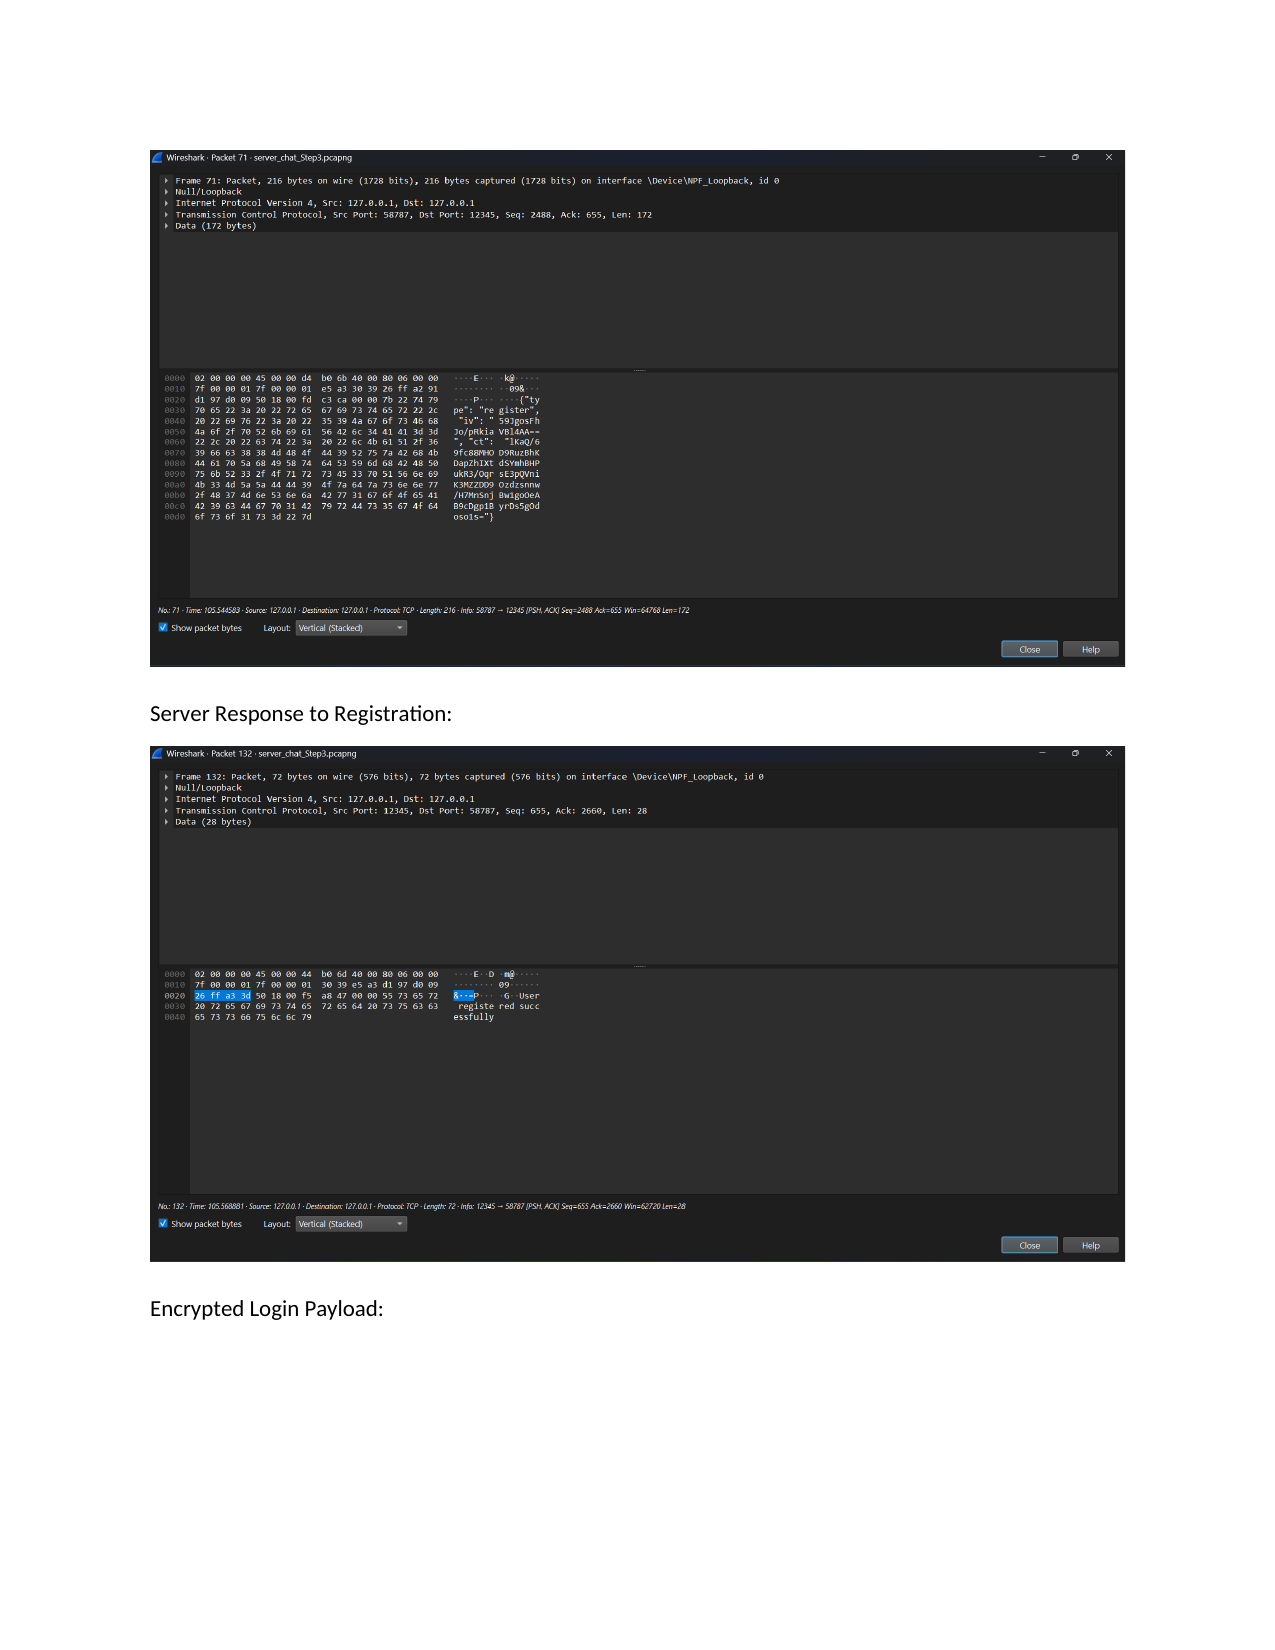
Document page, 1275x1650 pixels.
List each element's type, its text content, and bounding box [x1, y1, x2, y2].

text Server Response to Registration: [150, 667, 1125, 727]
picture [150, 150, 1125, 667]
text Encrypted Login Payload: [150, 1262, 1125, 1322]
picture [150, 746, 1125, 1262]
